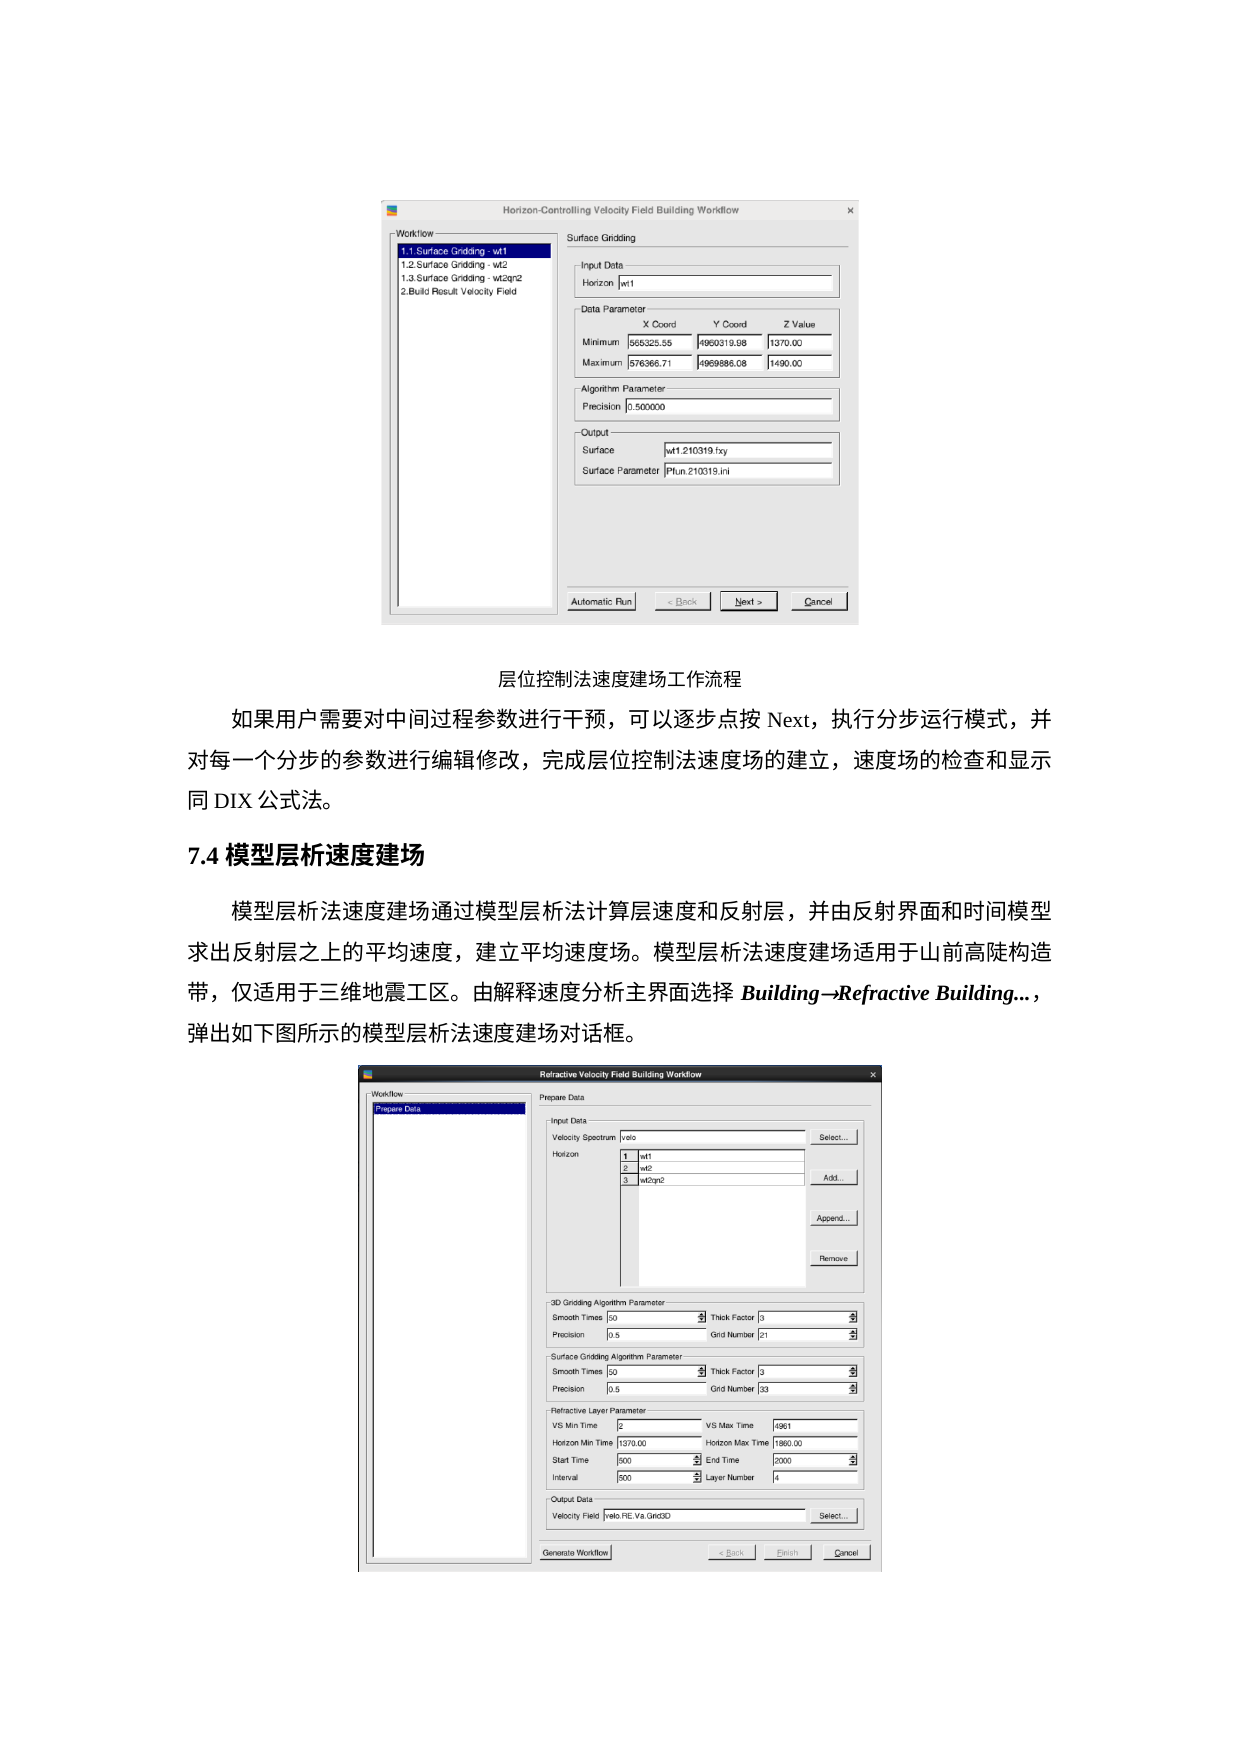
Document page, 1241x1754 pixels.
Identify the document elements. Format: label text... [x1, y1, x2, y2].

text 模型层析法速度建场通过模型层析法计算层速度和反射层，并由反射界面和时间模型求出反射层之上的平均速度，建立平均速度场。模型层析法速度建场适用于山前高陡构造带，仅适用于三维地震工区。由解释速度分析主界面选择BuildingRefractive Building...，弹出如下图所示的模型层析法速度建场对话框。 [187, 894, 1053, 1048]
picture [358, 1065, 882, 1572]
text 层位控制法速度建场工作流程 [187, 662, 1053, 695]
text 如果用户需要对中间过程参数进行干预，可以逐步点按Next，执行分步运行模式，并对每一个分步的参数进行编辑修改，完成层位控制法速度场的建立，速度场的检查和显示同DIX公式法。 [187, 702, 1053, 815]
picture [381, 200, 859, 625]
subtitle 7.4 模型层析速度建场 [187, 836, 1053, 872]
